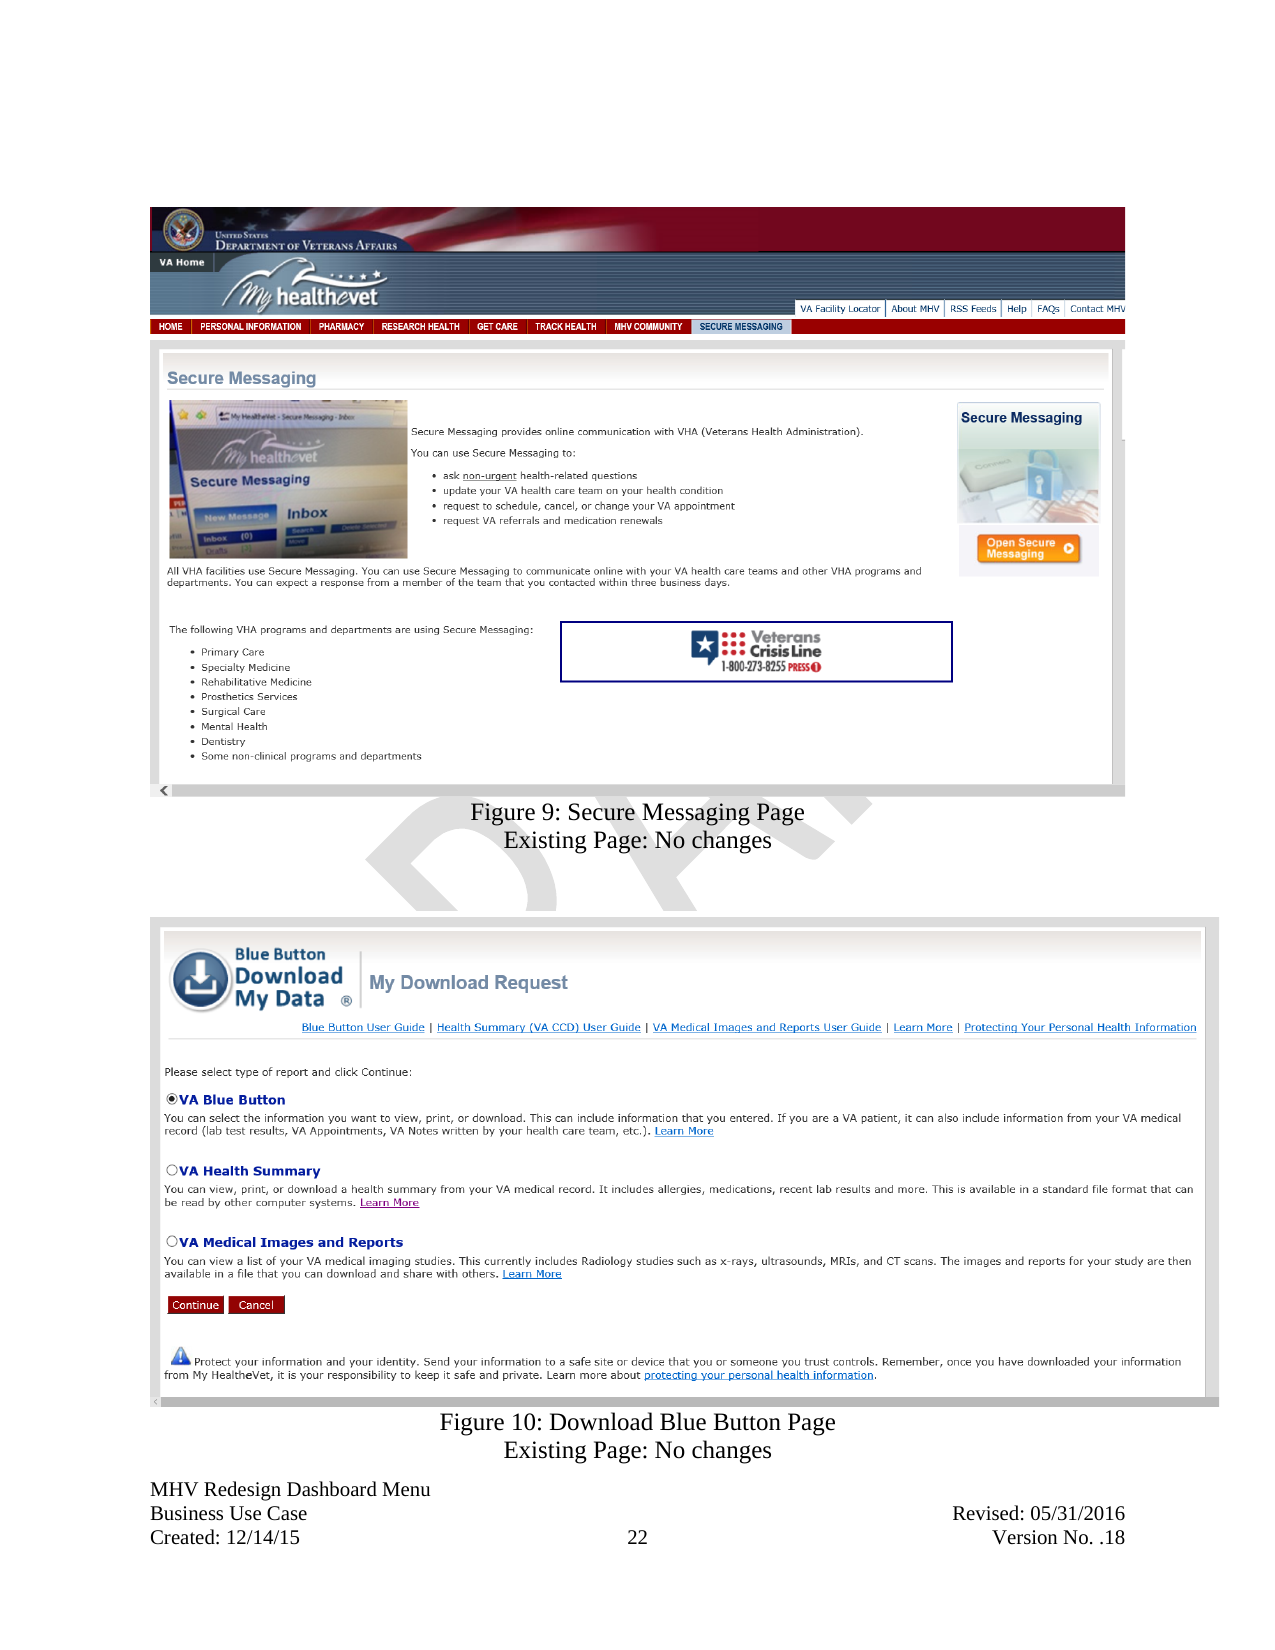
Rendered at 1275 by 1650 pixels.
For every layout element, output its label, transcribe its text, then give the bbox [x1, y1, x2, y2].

text Existing Page: No changes [150, 825, 1125, 854]
picture [150, 207, 1125, 797]
text Existing Page: No changes [150, 1435, 1125, 1464]
picture [150, 911, 1220, 1407]
text Figure 10: Download Blue Button Page [150, 1407, 1125, 1435]
text Figure 9: Secure Messaging Page [150, 797, 1125, 825]
